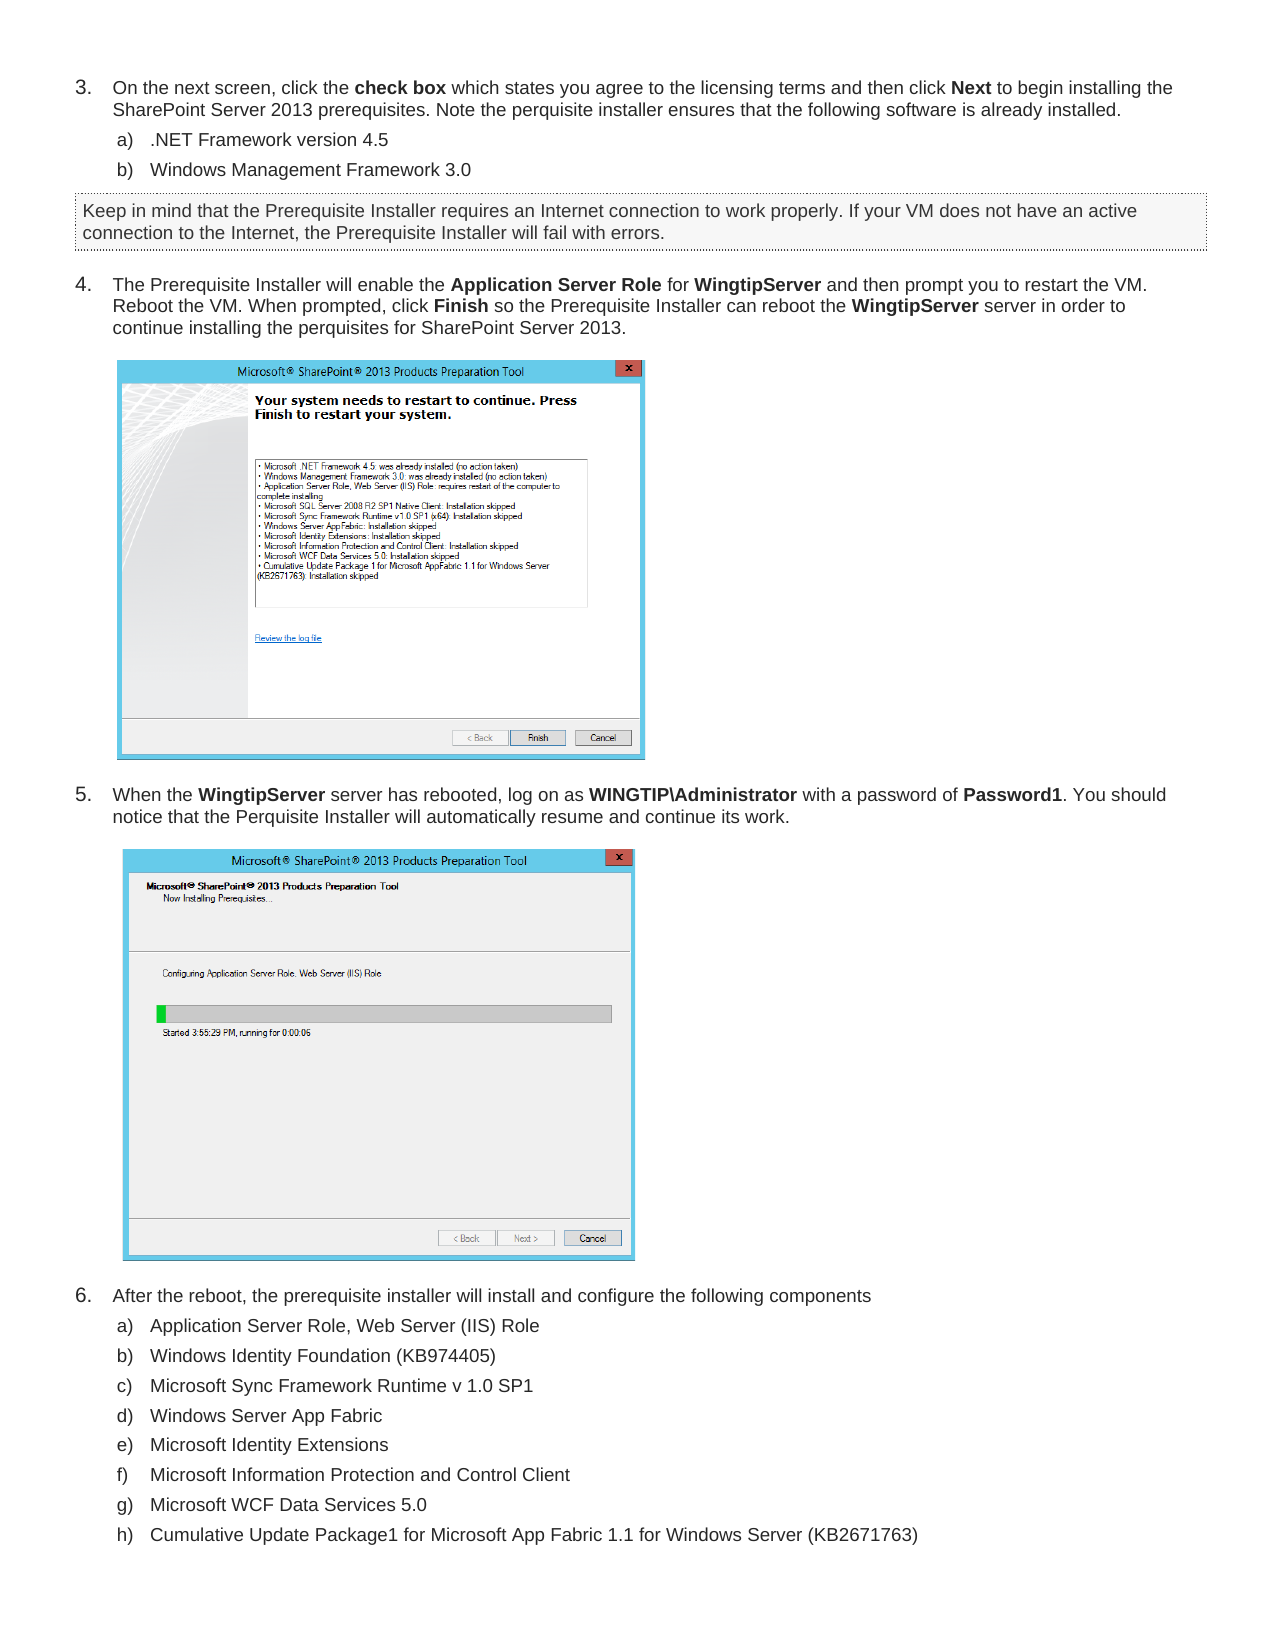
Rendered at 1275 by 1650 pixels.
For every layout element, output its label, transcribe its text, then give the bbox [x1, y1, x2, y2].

list Microsoft WCF Data Services 5.0 [117, 1494, 1200, 1516]
list The Prerequisite Installer will enable the Application Server Role for WingtipServer and then prompt you to restart the VM. Reboot the VM. When prompted, click Finish so the Prerequisite Installer can reboot the WingtipServer server in order to continue installing the perquisites for SharePoint Server 2013. [75, 271, 1200, 338]
list Windows Server App Fabric [117, 1404, 1200, 1426]
list Application Server Role, Web Server (IIS) Role [117, 1315, 1200, 1336]
list Microsoft Sync Framework Runtime v 1.0 SP1 [117, 1374, 1200, 1396]
list Microsoft Information Protection and Control Client [117, 1464, 1200, 1486]
list Windows Management Framework 3.0 [117, 159, 1200, 180]
picture [122, 849, 636, 1261]
list After the reboot, the prerequisite installer will install and configure the following components [75, 1282, 1200, 1306]
picture [117, 360, 646, 760]
list Microsoft Identity Extensions [117, 1434, 1200, 1456]
list Cumulative Update Package1 for Microsoft App Fabric 1.1 for Windows Server (KB2671763) [117, 1524, 1200, 1546]
list On the next screen, click the check box which states you agree to the licensing terms and then click Next to begin installing the SharePoint Server 2013 prerequisites. Note the perquisite installer ensures that the following software is already installed. [75, 75, 1200, 121]
list Windows Identity Foundation (KB974405) [117, 1344, 1200, 1366]
list .NET Framework version 4.5 [117, 129, 1200, 150]
text Keep in mind that the Prerequisite Installer requires an Internet connection to work properly. If your VM does not have an active connection to the Internet, the Prerequisite Installer will fail with errors. [75, 193, 1207, 251]
list When the WingtipServer server has rebooted, log on as WINGTIP\Administrator with a password of Password1. You should notice that the Perquisite Installer will automatically resume and continue its work. [75, 782, 1200, 827]
